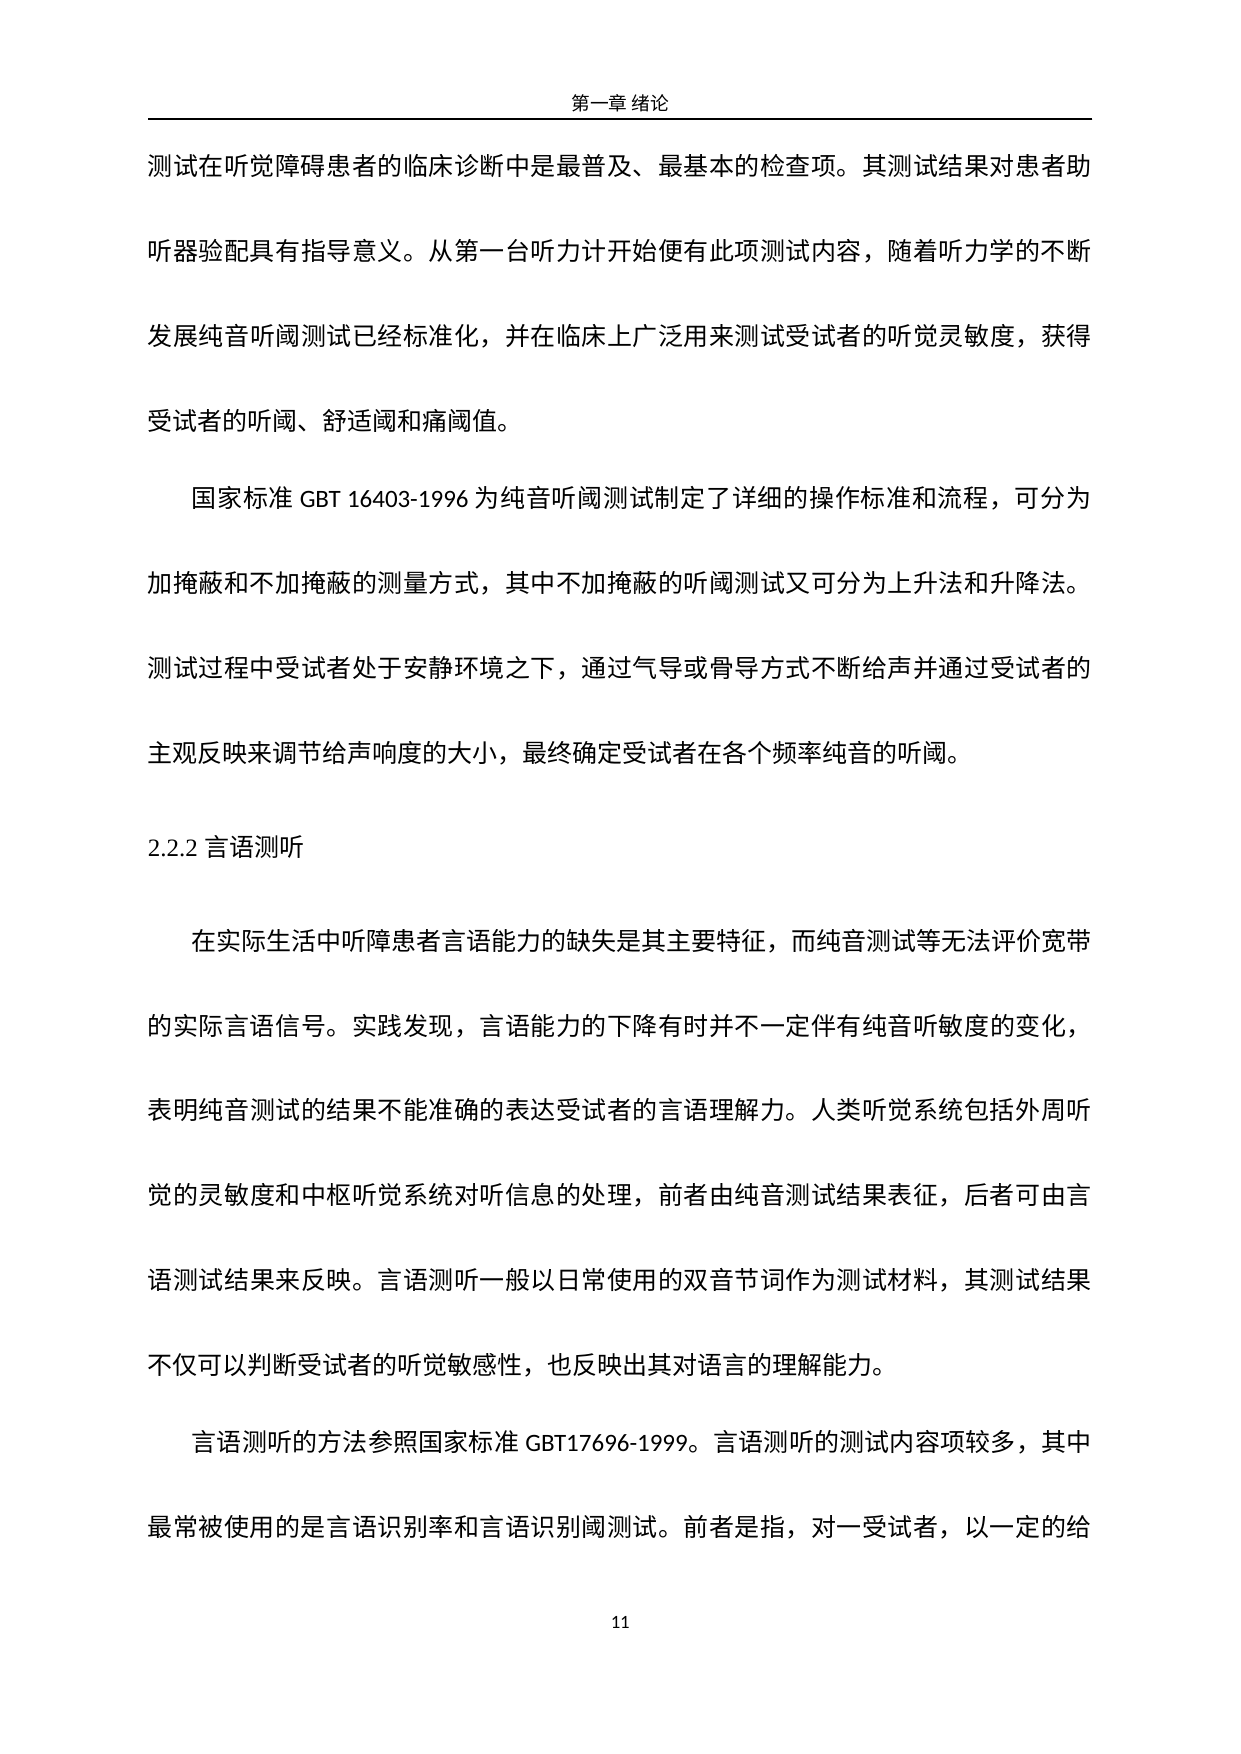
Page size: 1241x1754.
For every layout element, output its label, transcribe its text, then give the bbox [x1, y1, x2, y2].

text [148, 1407, 1092, 1559]
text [148, 131, 1092, 453]
list 言语测听 [148, 811, 1092, 879]
text 在实际生活中听障患者言语能力的缺失是其主要特征，而纯音测试等无法评价宽带的实际言语信号。实践发现，言语能力的下降有时并不一定伴有纯音听敏度的变化，表明纯音测试的结果不能准确的表达受试者的言语理解力。人类听觉系统包括外周听觉的灵敏度和中枢听觉系统对听信息的处理，前者由纯音测试结果表征，后者可由言语测试结果来反映。言语测听一般以日常使用的双音节词作为测试材料，其测试结果不仅可以判断受试者的听觉敏感性，也反映出其对语言的理解能力。 [148, 905, 1092, 1398]
text 国家标准GBT 16403-1996为纯音听阈测试制定了详细的操作标准和流程，可分为加掩蔽和不加掩蔽的测量方式，其中不加掩蔽的听阈测试又可分为上升法和升降法。测试过程中受试者处于安静环境之下，通过气导或骨导方式不断给声并通过受试者的主观反映来调节给声响度的大小，最终确定受试者在各个频率纯音的听阈。 [148, 463, 1092, 785]
